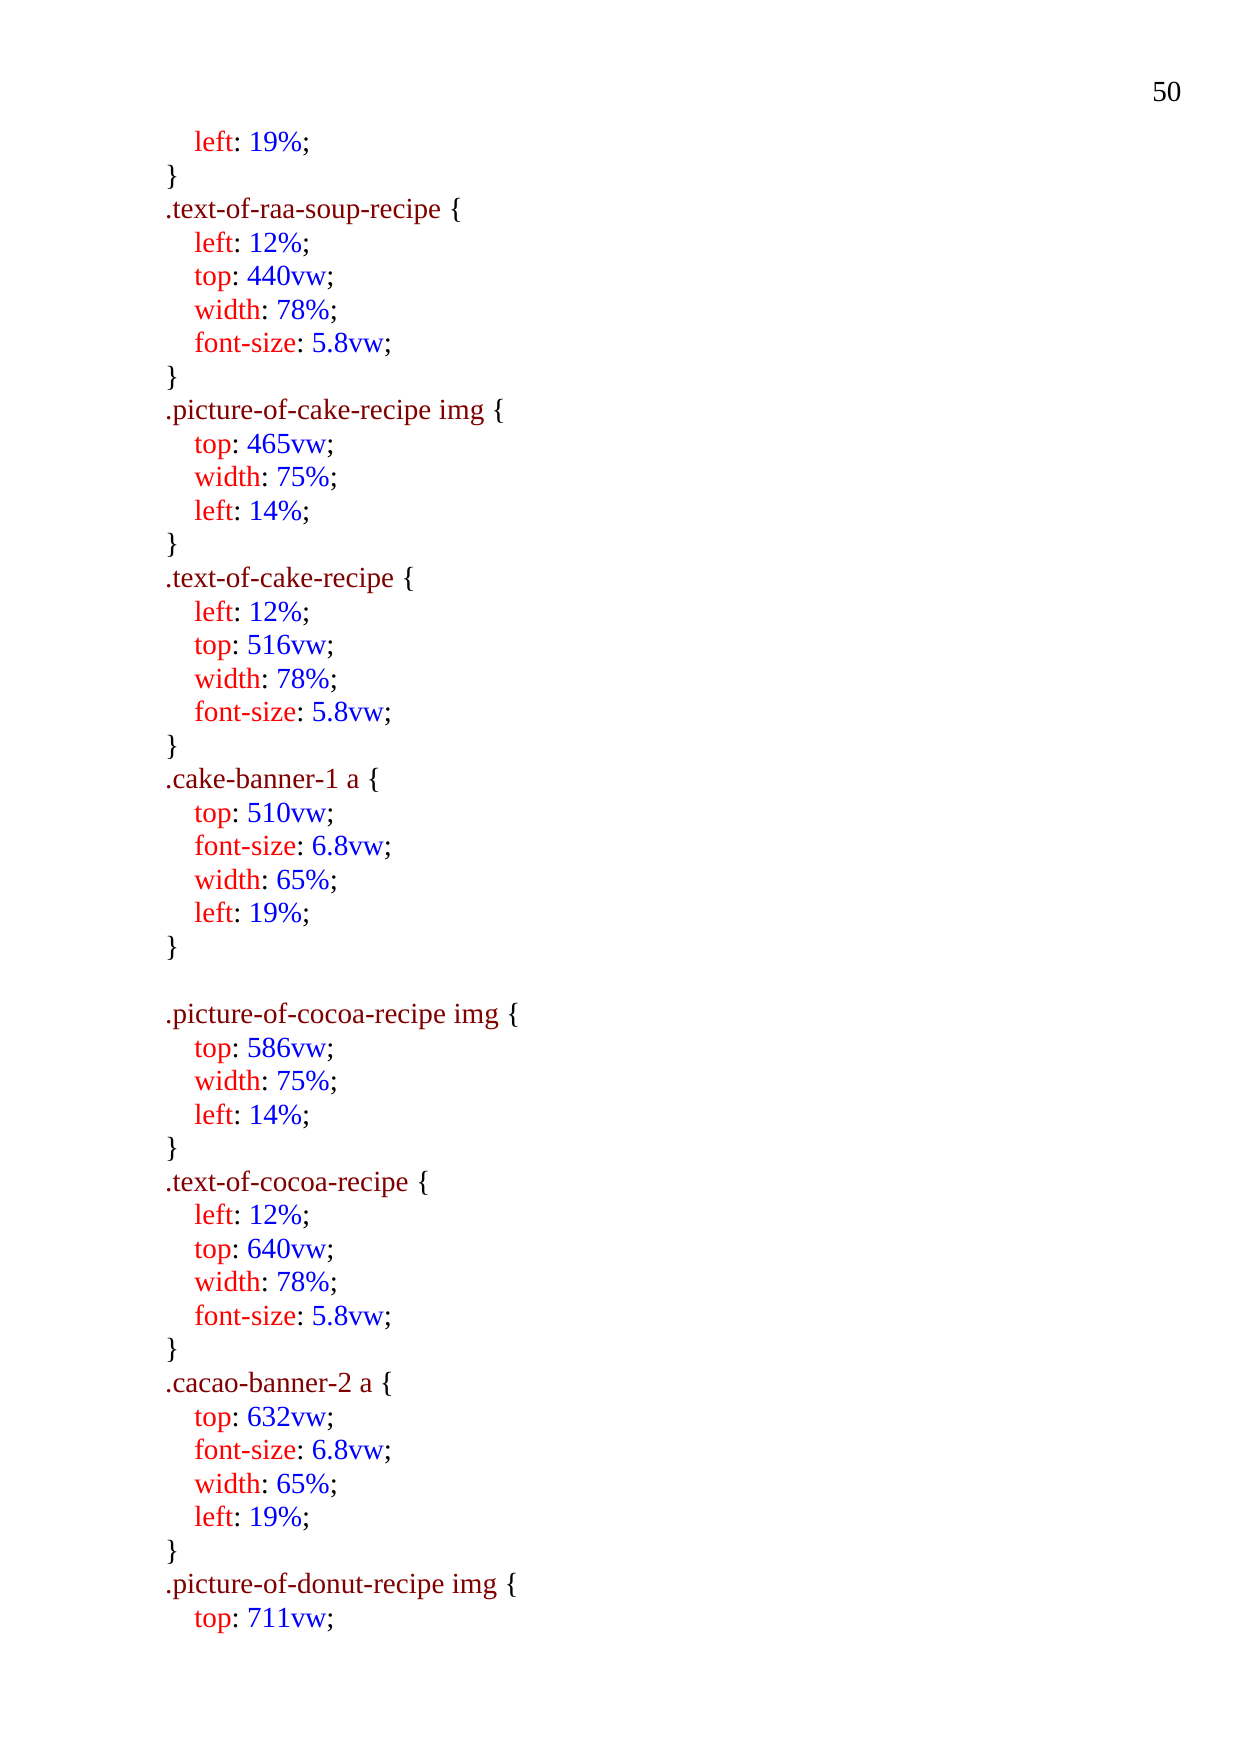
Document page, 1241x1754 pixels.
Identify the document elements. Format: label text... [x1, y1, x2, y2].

text } [136, 359, 1181, 392]
text left: 19%; [136, 896, 1181, 929]
text font-size: 6.8vw; [136, 828, 1181, 862]
text .text-of-cocoa-recipe { [136, 1164, 1181, 1197]
text } [136, 1533, 1181, 1566]
text } [136, 527, 1181, 560]
text left: 12%; [136, 225, 1181, 258]
text top: 632vw; [136, 1399, 1181, 1432]
text width: 65%; [136, 1466, 1181, 1499]
text top: 640vw; [136, 1231, 1181, 1264]
text left: 12%; [136, 594, 1181, 627]
text top: 510vw; [136, 795, 1181, 828]
text left: 14%; [136, 1097, 1181, 1130]
text .text-of-cake-recipe { [136, 560, 1181, 594]
text font-size: 5.8vw; [136, 694, 1181, 728]
text font-size: 5.8vw; [136, 325, 1181, 359]
text } [136, 1130, 1181, 1164]
text .cake-banner-1 a { [136, 761, 1181, 795]
text width: 78%; [136, 1264, 1181, 1298]
text } [136, 929, 1181, 963]
text width: 75%; [136, 459, 1181, 493]
text top: 586vw; [136, 1030, 1181, 1063]
text font-size: 6.8vw; [136, 1432, 1181, 1466]
text } [136, 1332, 1181, 1365]
text width: 78%; [136, 661, 1181, 694]
text left: 14%; [136, 493, 1181, 527]
text } [136, 158, 1181, 191]
text .picture-of-cocoa-recipe img { [136, 996, 1181, 1030]
text } [136, 728, 1181, 761]
text font-size: 5.8vw; [136, 1298, 1181, 1332]
text left: 12%; [136, 1197, 1181, 1231]
text top: 711vw; [136, 1600, 1181, 1633]
text width: 65%; [136, 862, 1181, 896]
text top: 465vw; [136, 426, 1181, 459]
text width: 78%; [136, 292, 1181, 325]
text .picture-of-donut-recipe img { [136, 1566, 1181, 1600]
text .picture-of-cake-recipe img { [136, 392, 1181, 426]
text top: 440vw; [136, 258, 1181, 292]
text top: 516vw; [136, 627, 1181, 661]
text .cacao-banner-2 a { [136, 1365, 1181, 1399]
text .text-of-raa-soup-recipe { [136, 191, 1181, 225]
text left: 19%; [136, 124, 1181, 158]
text width: 75%; [136, 1063, 1181, 1097]
text left: 19%; [136, 1499, 1181, 1533]
